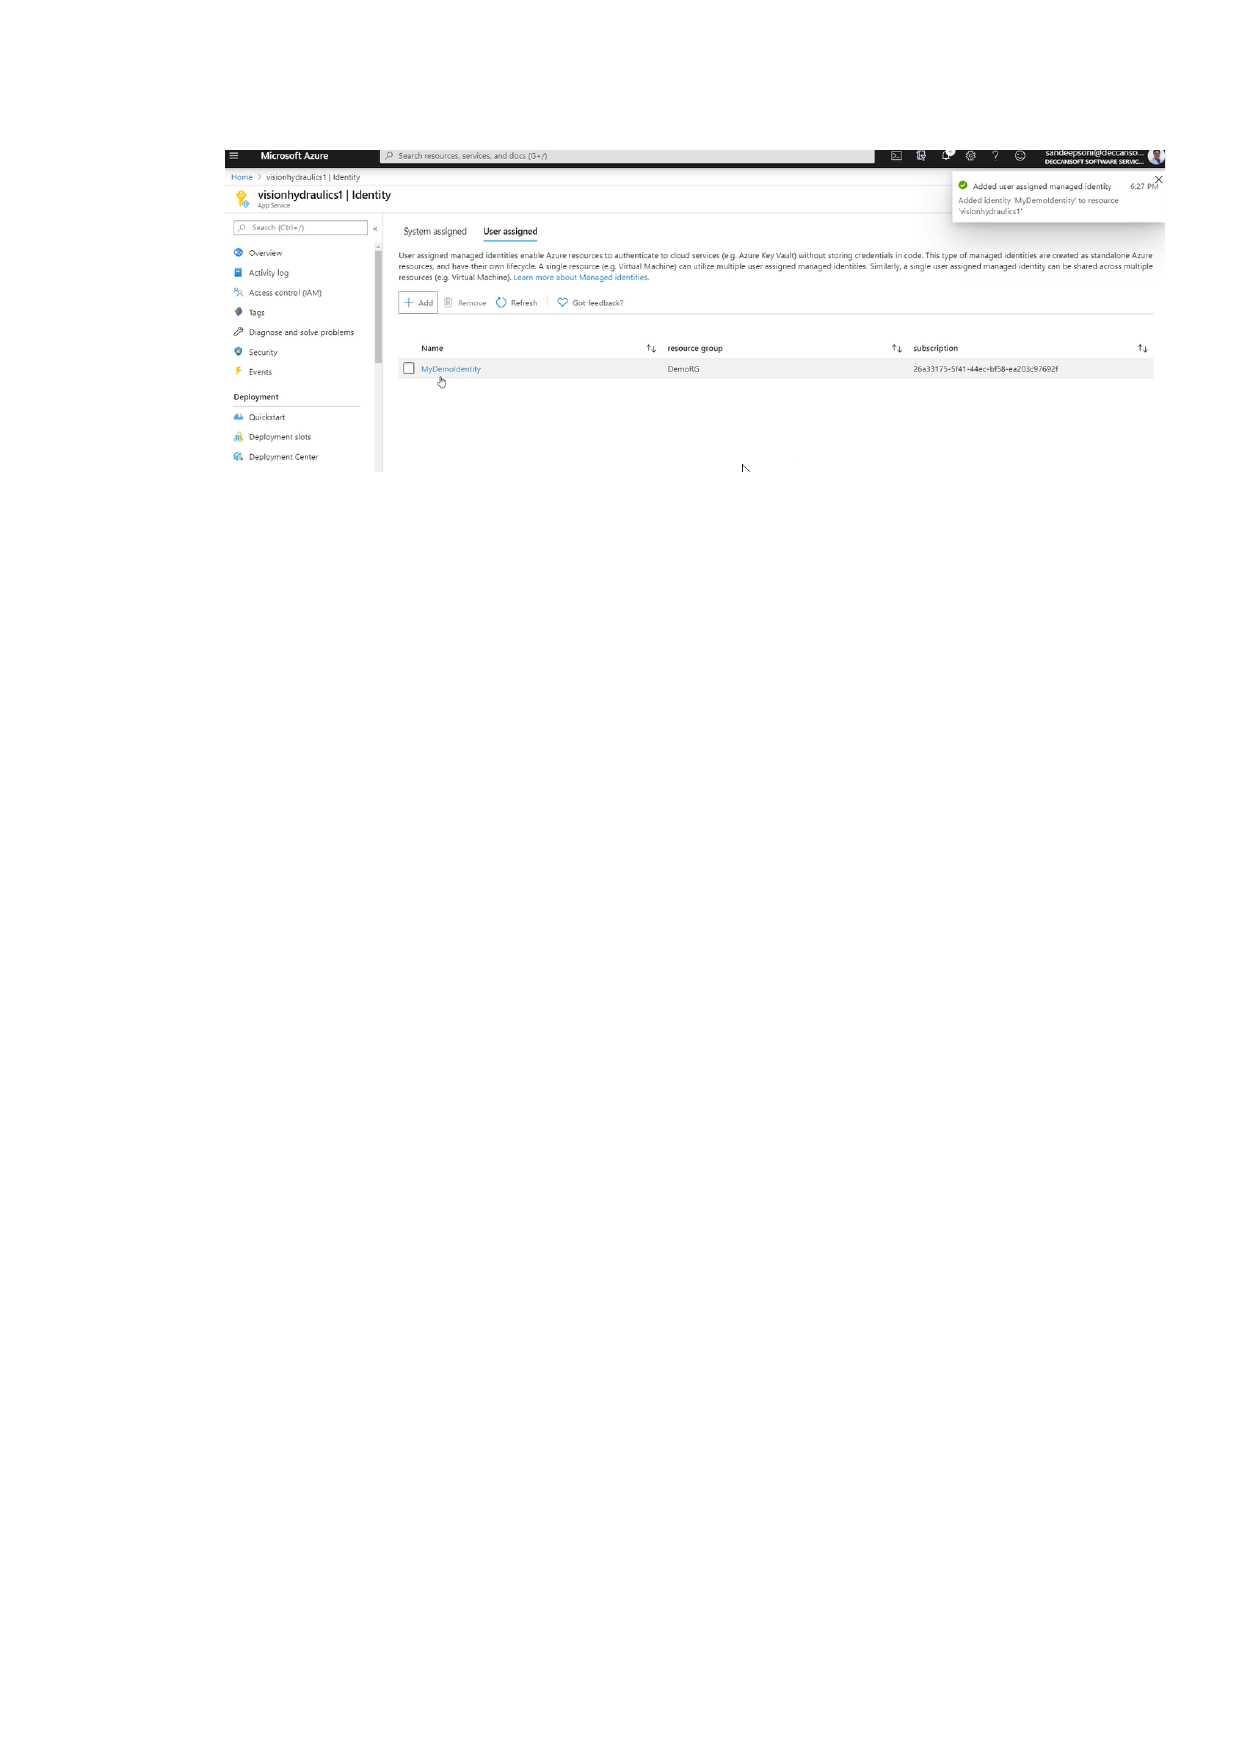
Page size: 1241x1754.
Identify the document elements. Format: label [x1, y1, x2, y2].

picture [225, 150, 1166, 472]
